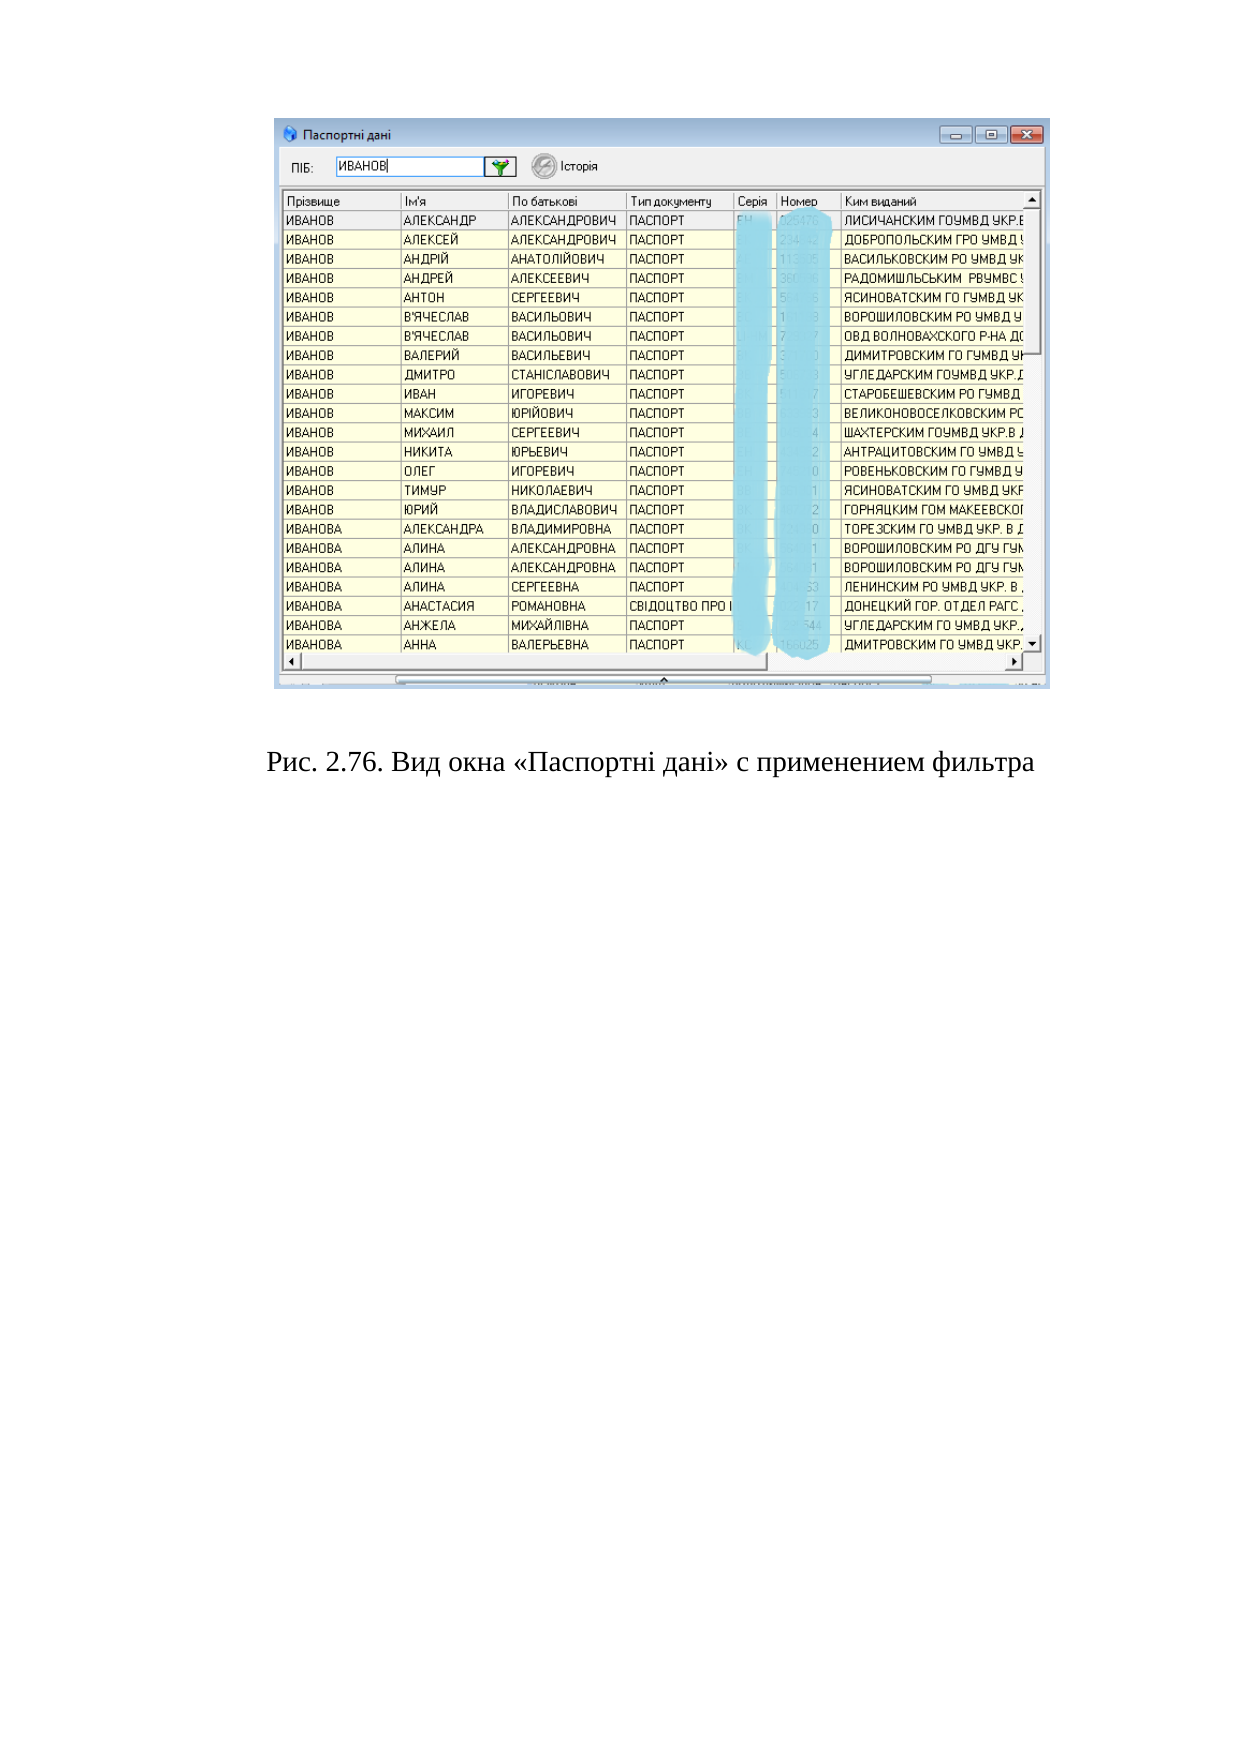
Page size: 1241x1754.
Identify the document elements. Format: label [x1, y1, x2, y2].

picture [274, 118, 1050, 689]
